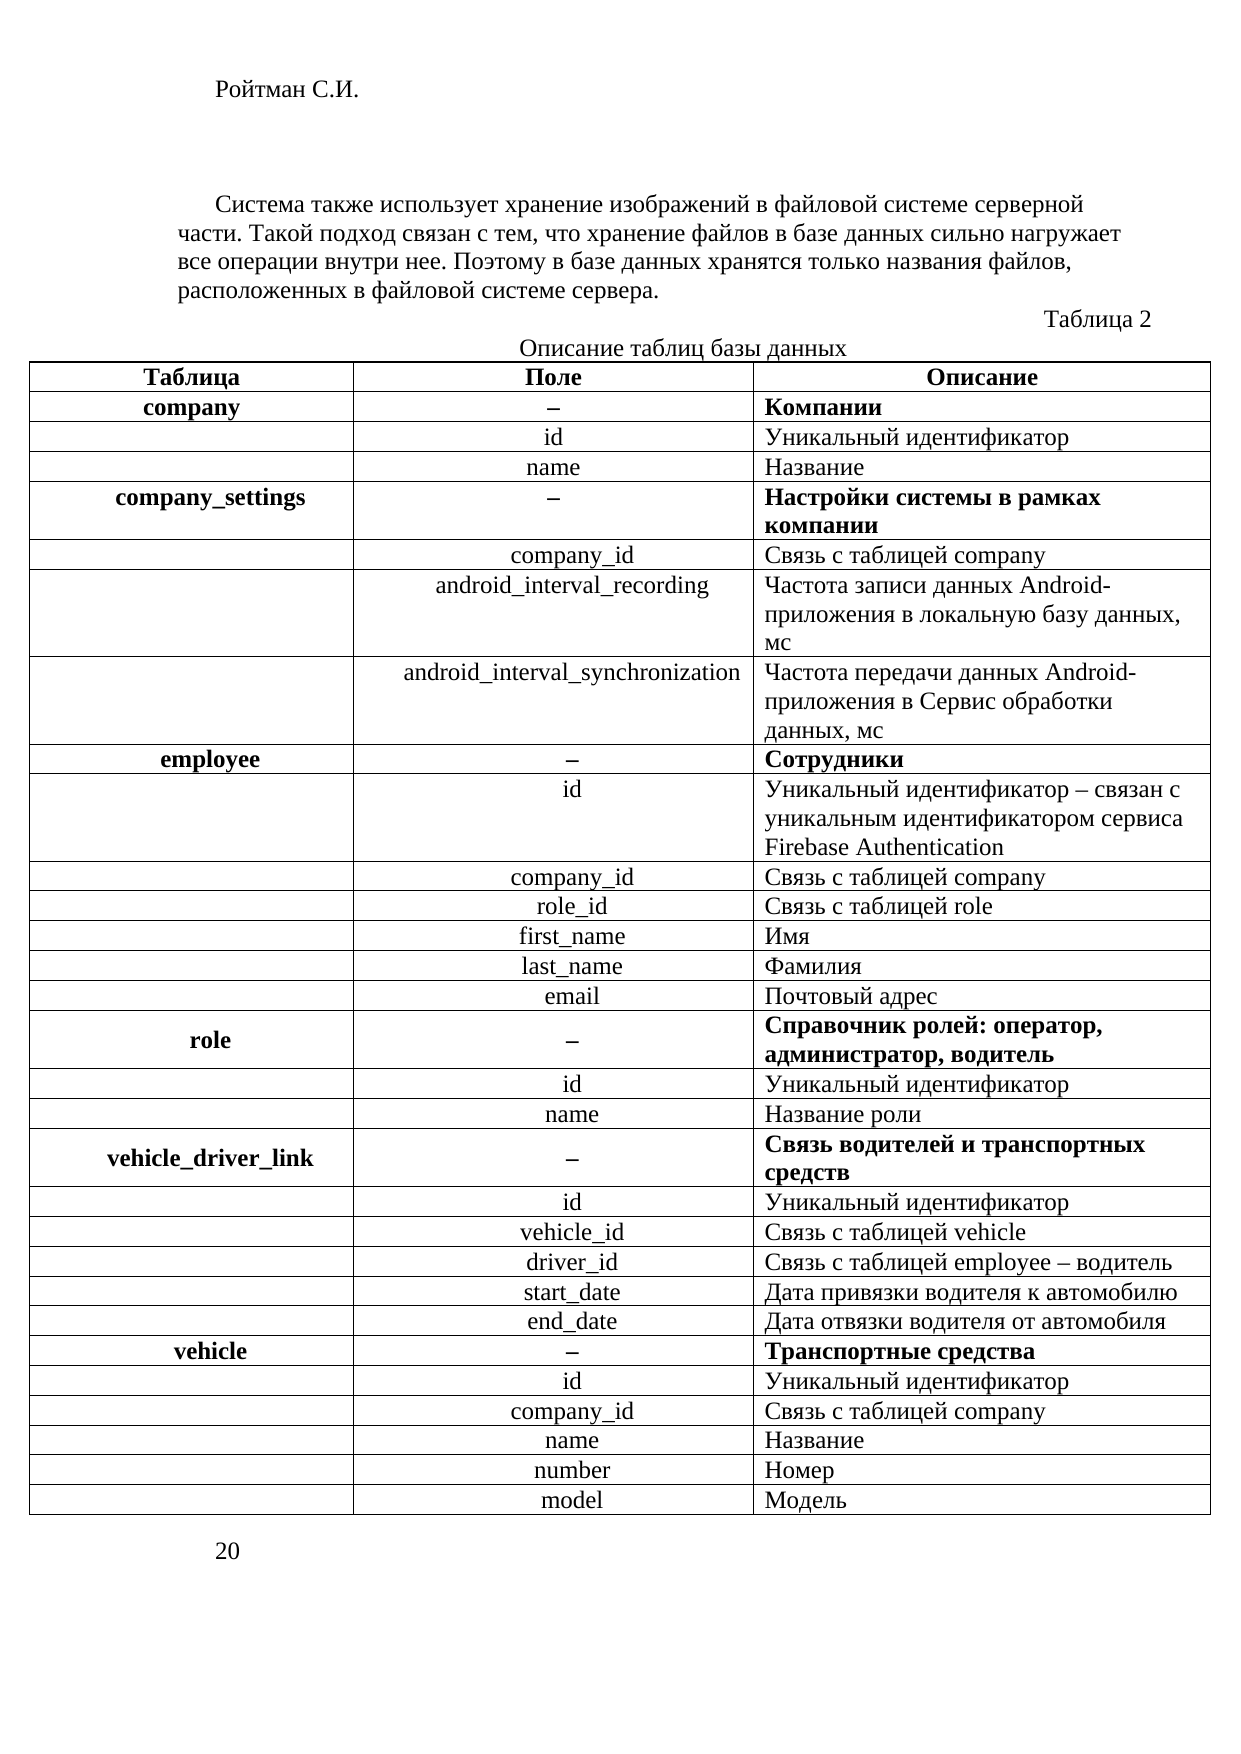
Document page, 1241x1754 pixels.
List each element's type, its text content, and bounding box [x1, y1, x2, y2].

table_cell Дата отвязки водителя от автомобиля [754, 1306, 1210, 1335]
table_cell name [354, 1426, 753, 1454]
table_cell [30, 1396, 353, 1424]
table_cell Частота передачи данных Android-приложения в Сервис обработки данных, мс [754, 657, 1210, 743]
table_cell [30, 1426, 353, 1454]
table_cell Связь с таблицей company [754, 1396, 1210, 1424]
table_cell [30, 981, 353, 1009]
table_cell [30, 452, 353, 481]
table_cell android_interval_synchronization [354, 657, 753, 743]
table_cell id [354, 774, 753, 861]
table_header Таблица [30, 363, 353, 391]
table_cell – [354, 392, 753, 421]
table_cell number [354, 1455, 753, 1484]
table_cell Название [754, 1426, 1210, 1454]
table_cell Дата привязки водителя к автомобилю [754, 1277, 1210, 1305]
table_cell android_interval_recording [354, 570, 753, 656]
table_cell name [354, 452, 753, 481]
table_cell Транспортные средства [754, 1336, 1210, 1365]
table_cell model [354, 1485, 753, 1514]
table_cell – [354, 1011, 753, 1068]
table_cell – [354, 482, 753, 539]
table_cell Связь с таблицей company [754, 540, 1210, 569]
table_cell id [354, 422, 753, 451]
table_cell [30, 1099, 353, 1128]
text Таблица 2 [177, 304, 1152, 333]
table_cell [30, 1485, 353, 1514]
table_cell [30, 951, 353, 980]
table_cell Частота записи данных Android-приложения в локальную базу данных, мс [754, 570, 1210, 656]
table_cell Сотрудники [754, 745, 1210, 773]
table_cell company_settings [30, 482, 353, 539]
table_cell id [354, 1366, 753, 1395]
table_cell [30, 774, 353, 861]
table_cell Связь с таблицей employee – водитель [754, 1247, 1210, 1276]
table_cell vehicle_driver_link [30, 1129, 353, 1186]
table_cell Номер [754, 1455, 1210, 1484]
table_cell Название роли [754, 1099, 1210, 1128]
table_cell name [354, 1099, 753, 1128]
text Описание таблиц базы данных [177, 333, 1152, 361]
table_cell [30, 862, 353, 890]
table_cell [30, 1455, 353, 1484]
table_cell Название [754, 452, 1210, 481]
table_header Поле [354, 363, 753, 391]
table_cell start_date [354, 1277, 753, 1305]
table_cell [30, 657, 353, 743]
table_cell id [354, 1069, 753, 1098]
table_cell id [354, 1187, 753, 1216]
table_cell Модель [754, 1485, 1210, 1514]
table_header Описание [754, 363, 1210, 391]
table_cell employee [30, 745, 353, 773]
table_cell Уникальный идентификатор [754, 1366, 1210, 1395]
table_cell role [30, 1011, 353, 1068]
table_cell first_name [354, 921, 753, 950]
table_cell [30, 1277, 353, 1305]
table_cell Уникальный идентификатор [754, 1187, 1210, 1216]
table_cell vehicle [30, 1336, 353, 1365]
table_cell [30, 1069, 353, 1098]
table_cell [30, 540, 353, 569]
table_cell [30, 570, 353, 656]
table_cell company_id [354, 862, 753, 890]
table_cell role_id [354, 891, 753, 920]
table_cell – [354, 1336, 753, 1365]
table_cell Почтовый адрес [754, 981, 1210, 1009]
table_cell Уникальный идентификатор [754, 422, 1210, 451]
table_cell Уникальный идентификатор [754, 1069, 1210, 1098]
table_cell Компании [754, 392, 1210, 421]
table_cell Связь с таблицей company [754, 862, 1210, 890]
table_cell [30, 891, 353, 920]
table_cell Фамилия [754, 951, 1210, 980]
table_cell [30, 1247, 353, 1276]
table_cell last_name [354, 951, 753, 980]
table_cell Связь водителей и транспортных средств [754, 1129, 1210, 1186]
table_cell [30, 1306, 353, 1335]
table_cell – [354, 1129, 753, 1186]
table_cell [30, 1187, 353, 1216]
table_cell company_id [354, 540, 753, 569]
table_cell company [30, 392, 353, 421]
table_cell [30, 1366, 353, 1395]
table_cell Связь с таблицей vehicle [754, 1217, 1210, 1246]
table_cell [30, 422, 353, 451]
table_cell Справочник ролей: оператор, администратор, водитель [754, 1011, 1210, 1068]
table_cell [30, 1217, 353, 1246]
table_cell email [354, 981, 753, 1009]
table_cell Настройки системы в рамках компании [754, 482, 1210, 539]
table_cell Имя [754, 921, 1210, 950]
table_cell Уникальный идентификатор – связан с уникальным идентификатором сервиса Firebase Authentication [754, 774, 1210, 861]
table_cell [30, 921, 353, 950]
text Система также использует хранение изображений в файловой системе серверной части. Такой подход связан с тем, что хранение файлов в базе данных сильно нагружает все операции внутри нее. Поэтому в базе данных хранятся только названия файлов, расположенных в файловой системе сервера. [177, 189, 1152, 304]
table_cell end_date [354, 1306, 753, 1335]
table_cell vehicle_id [354, 1217, 753, 1246]
table_cell Связь с таблицей role [754, 891, 1210, 920]
table_cell driver_id [354, 1247, 753, 1276]
table_cell company_id [354, 1396, 753, 1424]
table_cell – [354, 745, 753, 773]
